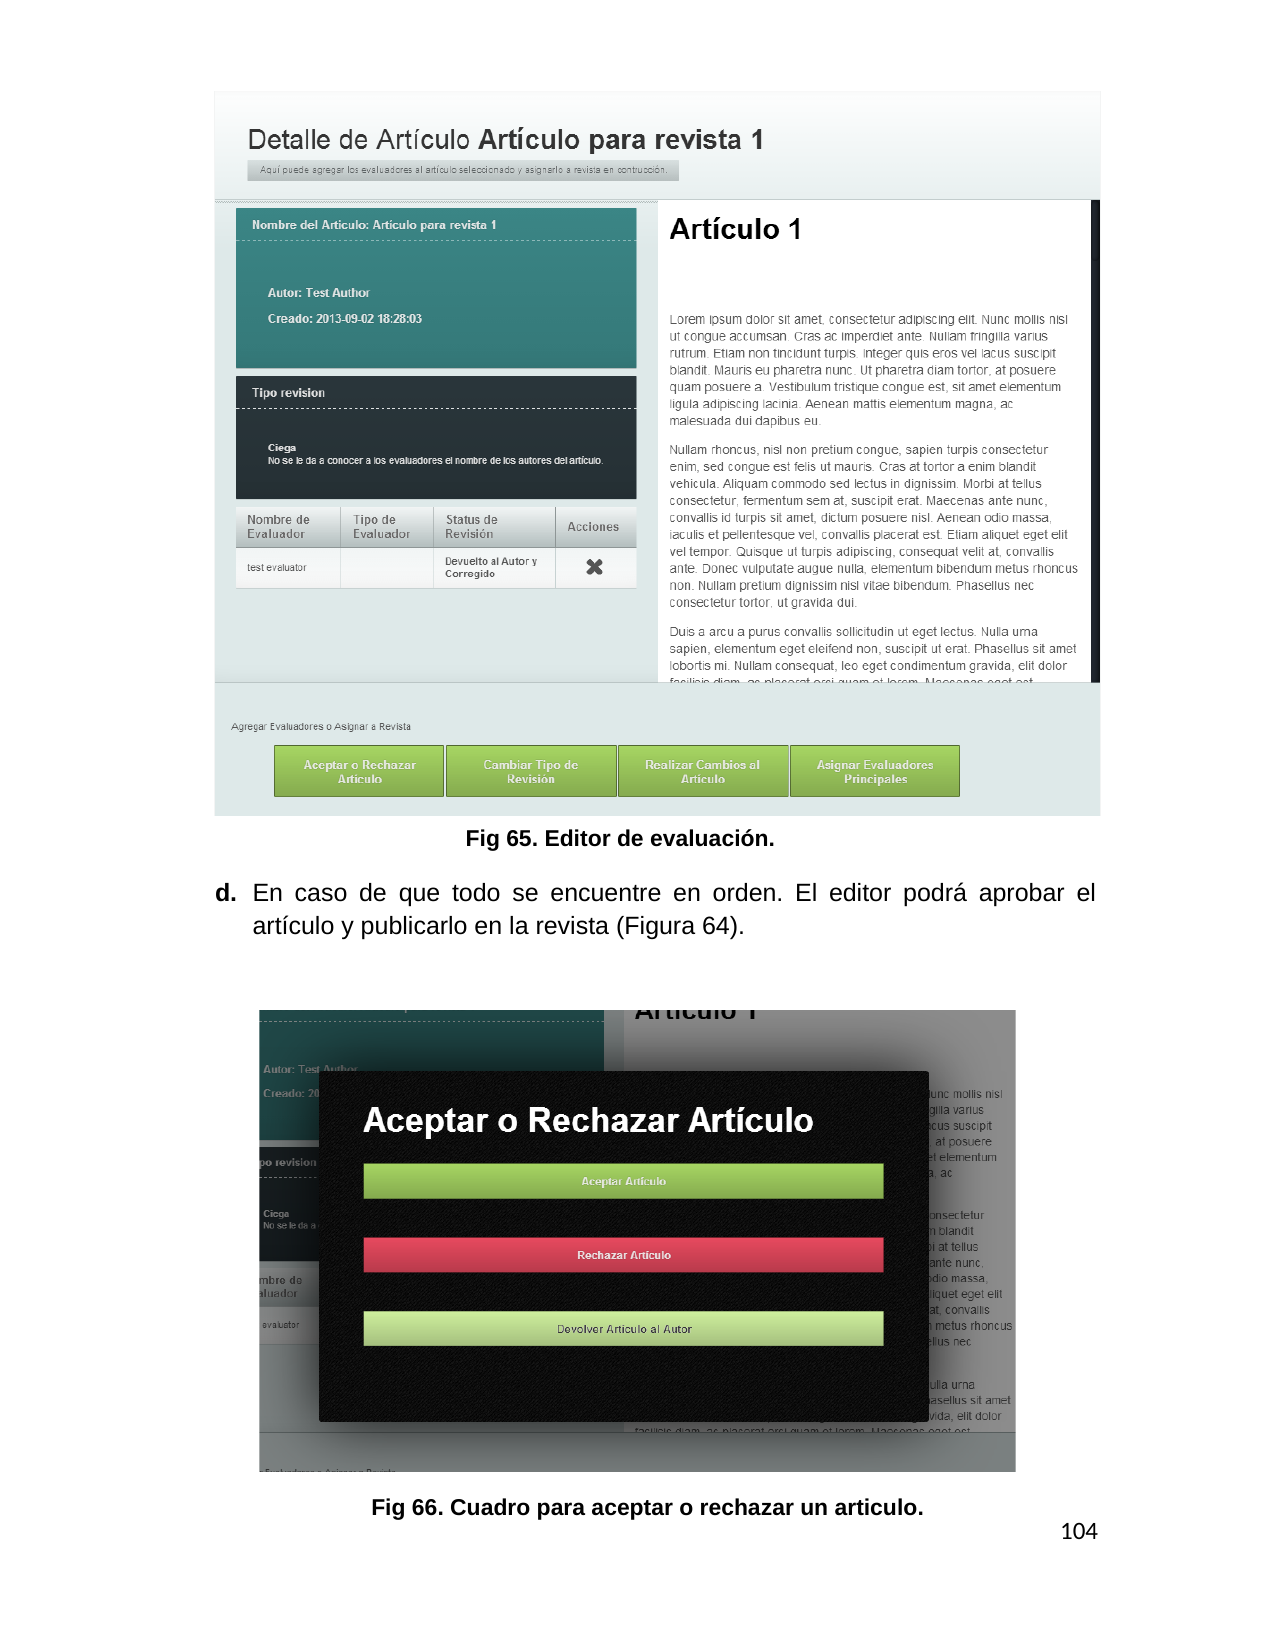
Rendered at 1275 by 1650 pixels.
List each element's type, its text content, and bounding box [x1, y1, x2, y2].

list En caso de que todo se encuentre en orden. El editor podrá aprobar el artículo y publicarlo en la revista (Figura 64). [215, 816, 1098, 939]
picture [259, 1010, 1016, 1472]
picture [214, 91, 1101, 816]
